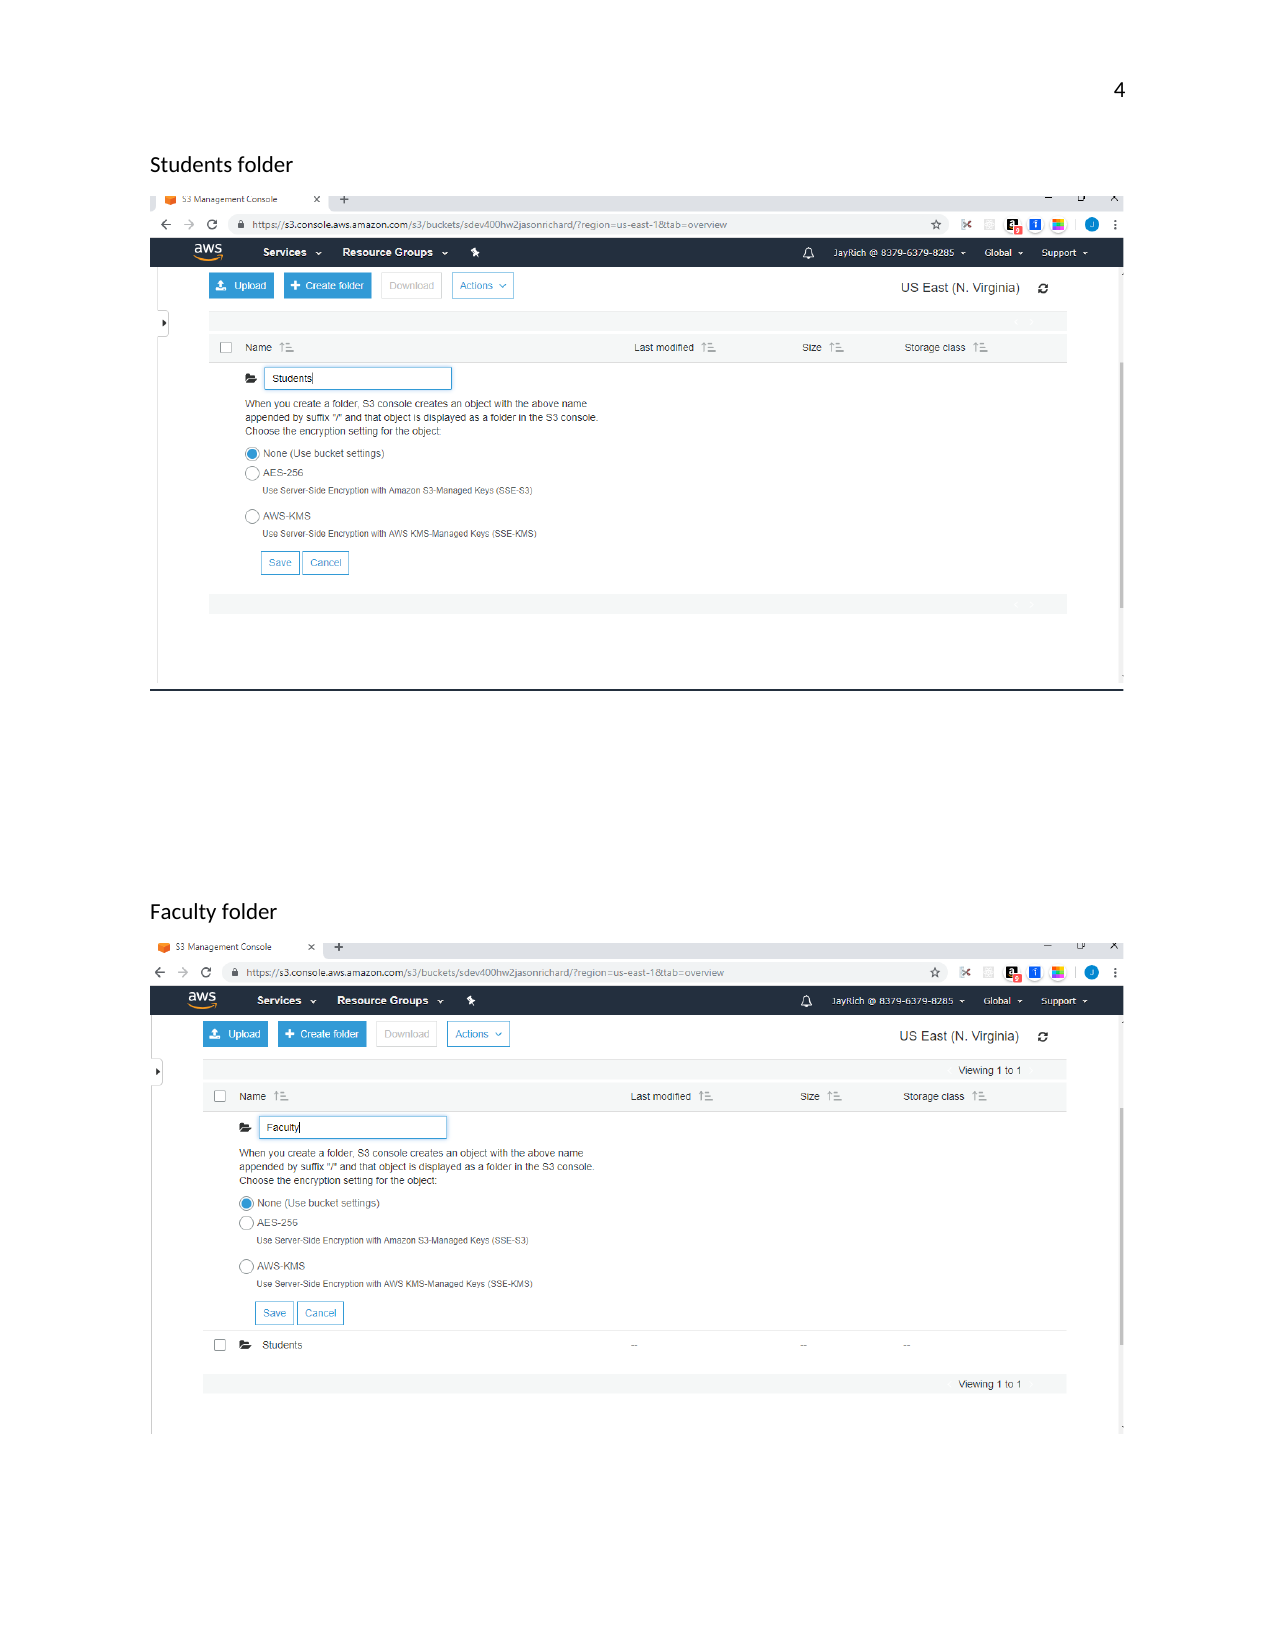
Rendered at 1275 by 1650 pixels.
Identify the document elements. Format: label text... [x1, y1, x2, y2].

text Students folder [150, 150, 1125, 178]
picture [150, 196, 1124, 691]
picture [150, 943, 1124, 1438]
text Faculty folder [150, 897, 1125, 925]
